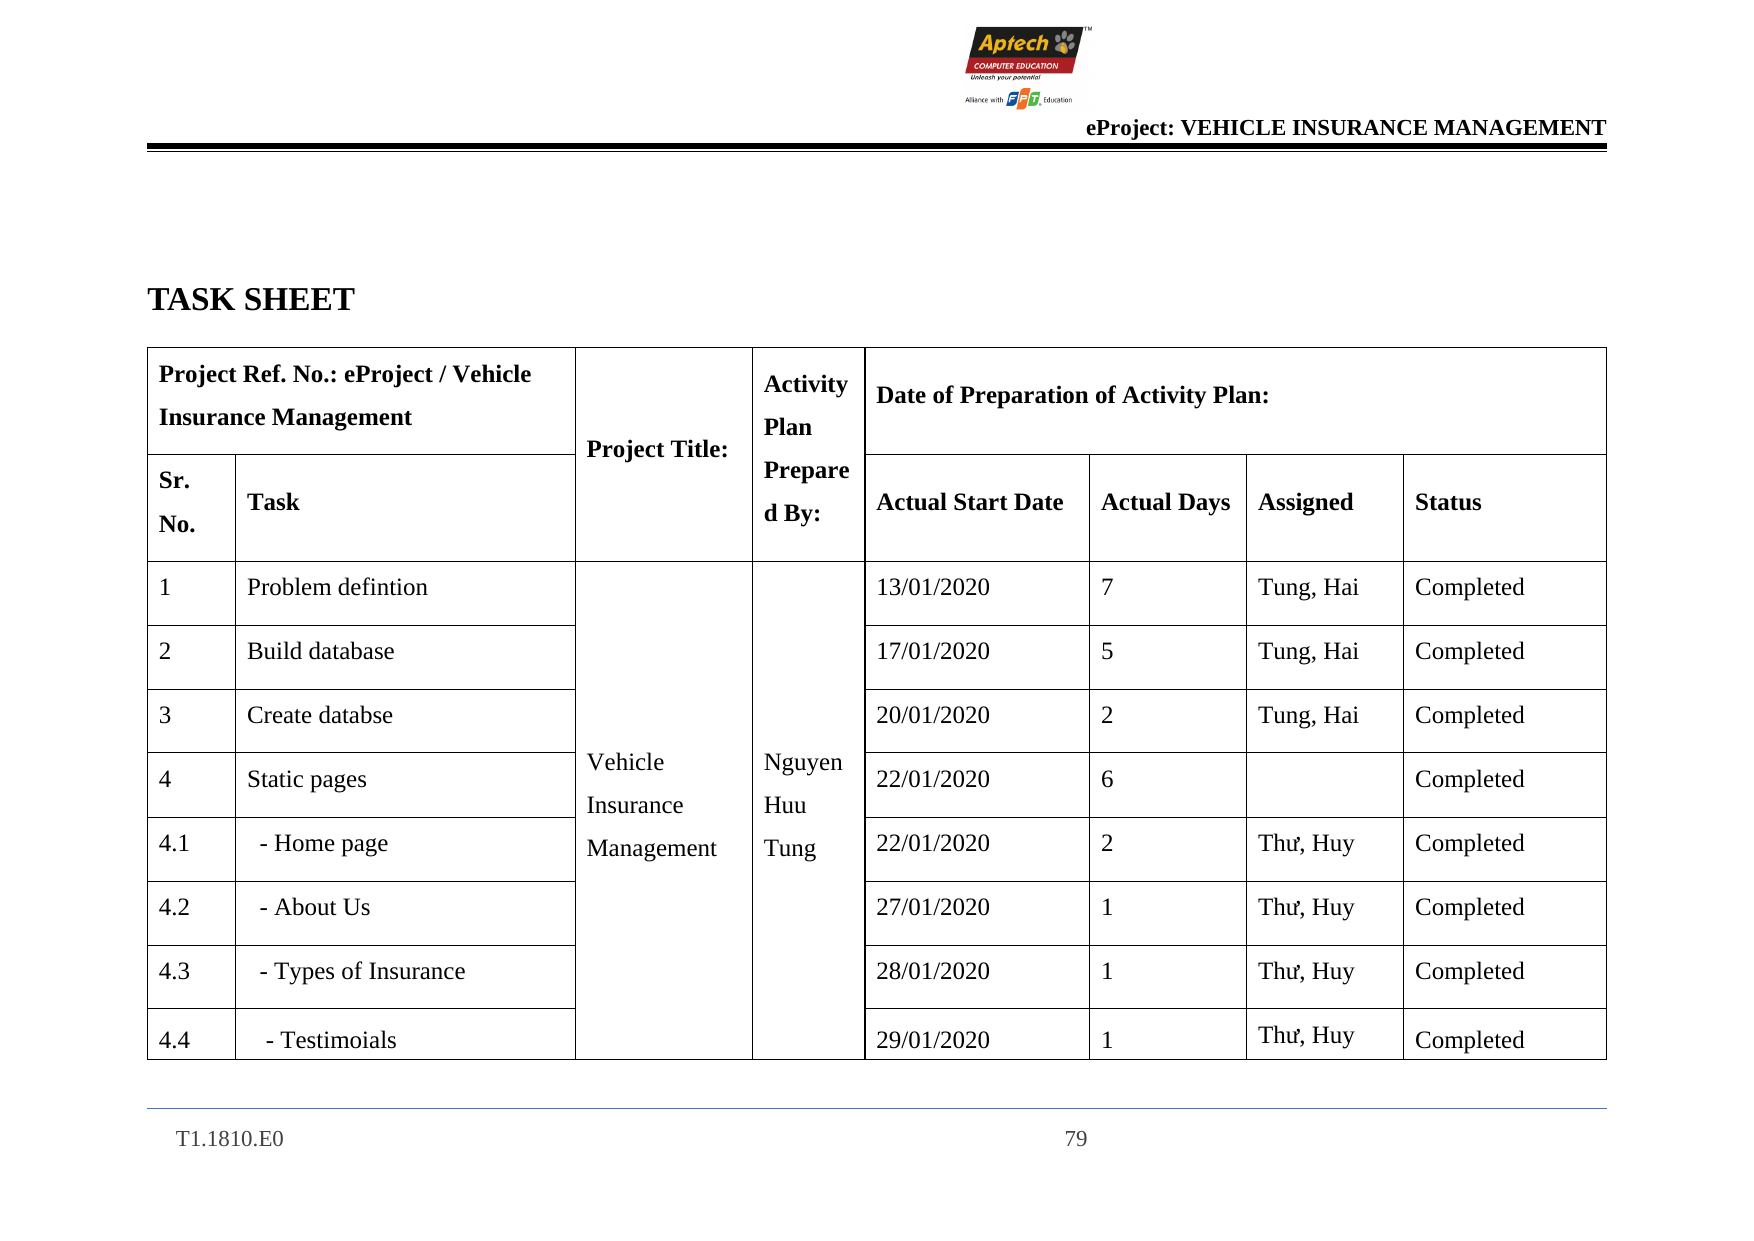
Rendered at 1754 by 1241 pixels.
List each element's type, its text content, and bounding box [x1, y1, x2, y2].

table_cell 6 [1090, 753, 1246, 817]
table_cell Completed [1404, 690, 1606, 752]
table_cell - Testimoials [236, 1009, 575, 1059]
table_cell 17/01/2020 [866, 626, 1089, 688]
table_cell Completed [1404, 946, 1606, 1008]
table_header Date of Preparation of Activity Plan: [866, 348, 1606, 454]
table_cell 13/01/2020 [866, 562, 1089, 625]
table_cell Completed [1404, 562, 1606, 625]
table_cell Task [236, 455, 575, 561]
table_cell 3 [148, 690, 235, 752]
table_cell Tung, Hai [1247, 562, 1403, 625]
table_cell Actual Start Date [866, 455, 1089, 561]
table_cell - Home page [236, 818, 575, 881]
table_cell Status [1404, 455, 1606, 561]
table_cell Completed [1404, 1009, 1606, 1059]
table_cell 22/01/2020 [866, 818, 1089, 881]
table_cell Actual Days [1090, 455, 1246, 561]
table_cell Tung, Hai [1247, 690, 1403, 752]
table_cell Static pages [236, 753, 575, 817]
table_cell Create databse [236, 690, 575, 752]
table_cell 2 [148, 626, 235, 688]
table_cell Completed [1404, 818, 1606, 881]
table_cell Problem defintion [236, 562, 575, 625]
table_cell Completed [1404, 626, 1606, 688]
table_cell 22/01/2020 [866, 753, 1089, 817]
subtitle TASK SHEET [147, 279, 1607, 318]
table_cell 20/01/2020 [866, 690, 1089, 752]
table_cell 5 [1090, 626, 1246, 688]
table_cell 4.1 [148, 818, 235, 881]
table_cell [1247, 753, 1403, 817]
table_cell 1 [148, 562, 235, 625]
table_cell Thư, Huy [1247, 882, 1403, 944]
table_cell 28/01/2020 [866, 946, 1089, 1008]
table_cell 29/01/2020 [866, 1009, 1089, 1059]
table_header Project Title: [576, 348, 752, 561]
table_cell Build database [236, 626, 575, 688]
table_cell Vehicle Insurance Management [576, 562, 752, 1059]
table_cell Tung, Hai [1247, 626, 1403, 688]
table_cell - Types of Insurance [236, 946, 575, 1008]
table_cell Nguyen Huu Tung [753, 562, 864, 1059]
table_cell 1 [1090, 882, 1246, 944]
table_cell Completed [1404, 882, 1606, 944]
table_header Project Ref. No.: eProject / Vehicle Insurance Management [148, 348, 575, 454]
table_cell 27/01/2020 [866, 882, 1089, 944]
table_cell Sr. No. [148, 455, 235, 561]
table_cell Assigned [1247, 455, 1403, 561]
table_cell Thư, Huy [1247, 1009, 1403, 1059]
table_cell 4 [148, 753, 235, 817]
table_header Activity Plan Prepared By: [753, 348, 864, 561]
table_cell 4.4 [148, 1009, 235, 1059]
picture [963, 24, 1094, 112]
table_cell 2 [1090, 818, 1246, 881]
table_cell Thư, Huy [1247, 818, 1403, 881]
table_cell Thư, Huy [1247, 946, 1403, 1008]
table_cell 1 [1090, 1009, 1246, 1059]
table_cell Completed [1404, 753, 1606, 817]
table_cell 4.2 [148, 882, 235, 944]
table_cell 4.3 [148, 946, 235, 1008]
table_cell - About Us [236, 882, 575, 944]
table_cell 7 [1090, 562, 1246, 625]
table_cell 1 [1090, 946, 1246, 1008]
table_cell 2 [1090, 690, 1246, 752]
